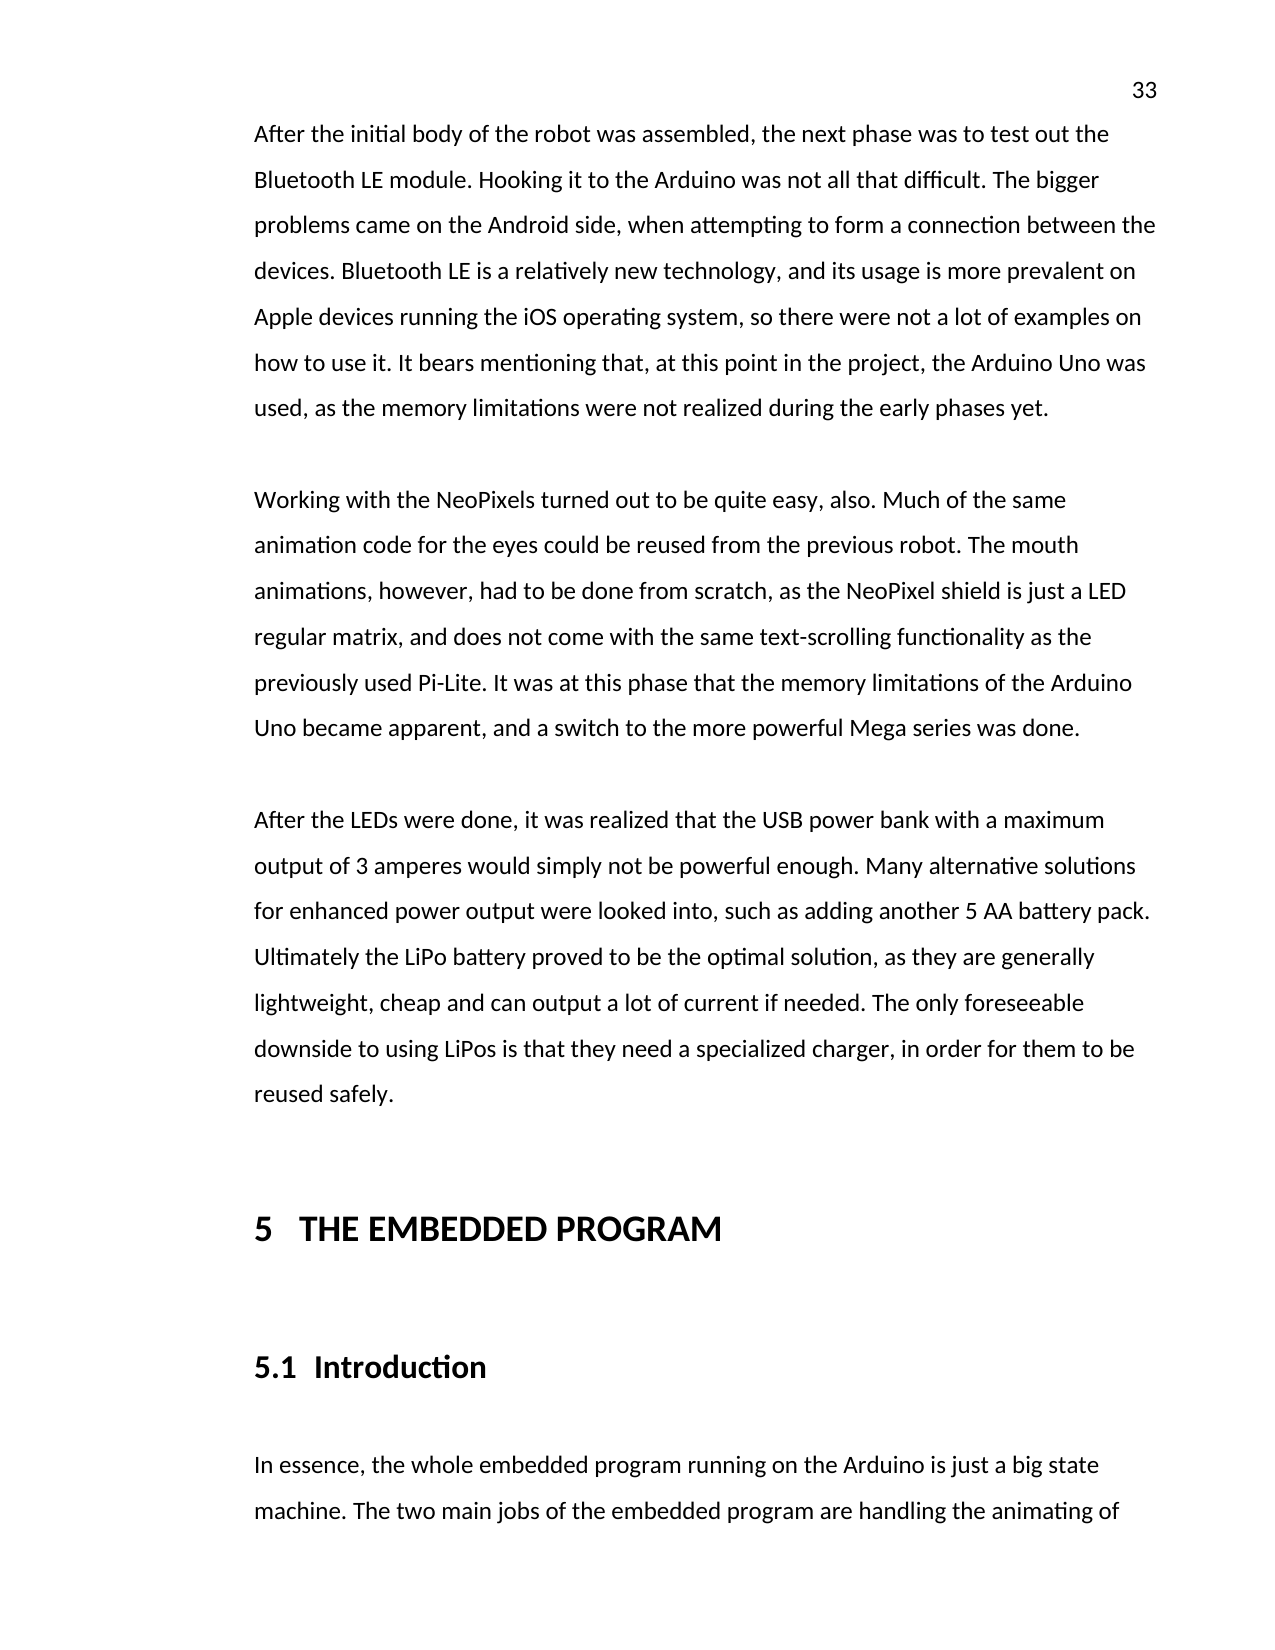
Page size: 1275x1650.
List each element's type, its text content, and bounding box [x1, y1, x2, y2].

text After the LEDs were done, it was realized that the USB power bank with a maximum output of 3 amperes would simply not be powerful enough. Many alternative solutions for enhanced power output were looked into, such as adding another 5 AA battery pack. Ultimately the LiPo battery proved to be the optimal solution, as they are generally lightweight, cheap and can output a lot of current if needed. The only foreseeable downside to using LiPos is that they need a specialized charger, in order for them to be reused safely. [254, 804, 1157, 1109]
text Working with the NeoPixels turned out to be quite easy, also. Much of the same animation code for the eyes could be reused from the previous robot. The mouth animations, however, had to be done from scratch, as the NeoPixel shield is just a LED regular matrix, and does not come with the same text-scrolling functionality as the previously used Pi-Lite. It was at this phase that the memory limitations of the Arduino Uno became apparent, and a switch to the more powerful Mega series was done. [254, 484, 1157, 743]
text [254, 1450, 1157, 1526]
subtitle The embedded program [254, 1205, 1157, 1251]
subtitle Introduction [254, 1346, 1157, 1386]
text After the initial body of the robot was assembled, the next phase was to test out the Bluetooth LE module. Hooking it to the Arduino was not all that difficult. The bigger problems came on the Android side, when attempting to form a connection between the devices. Bluetooth LE is a relatively new technology, and its usage is more prevalent on Apple devices running the iOS operating system, so there were not a lot of examples on how to use it. It bears mentioning that, at this point in the project, the Arduino Uno was used, as the memory limitations were not realized during the early phases yet. [254, 118, 1157, 423]
